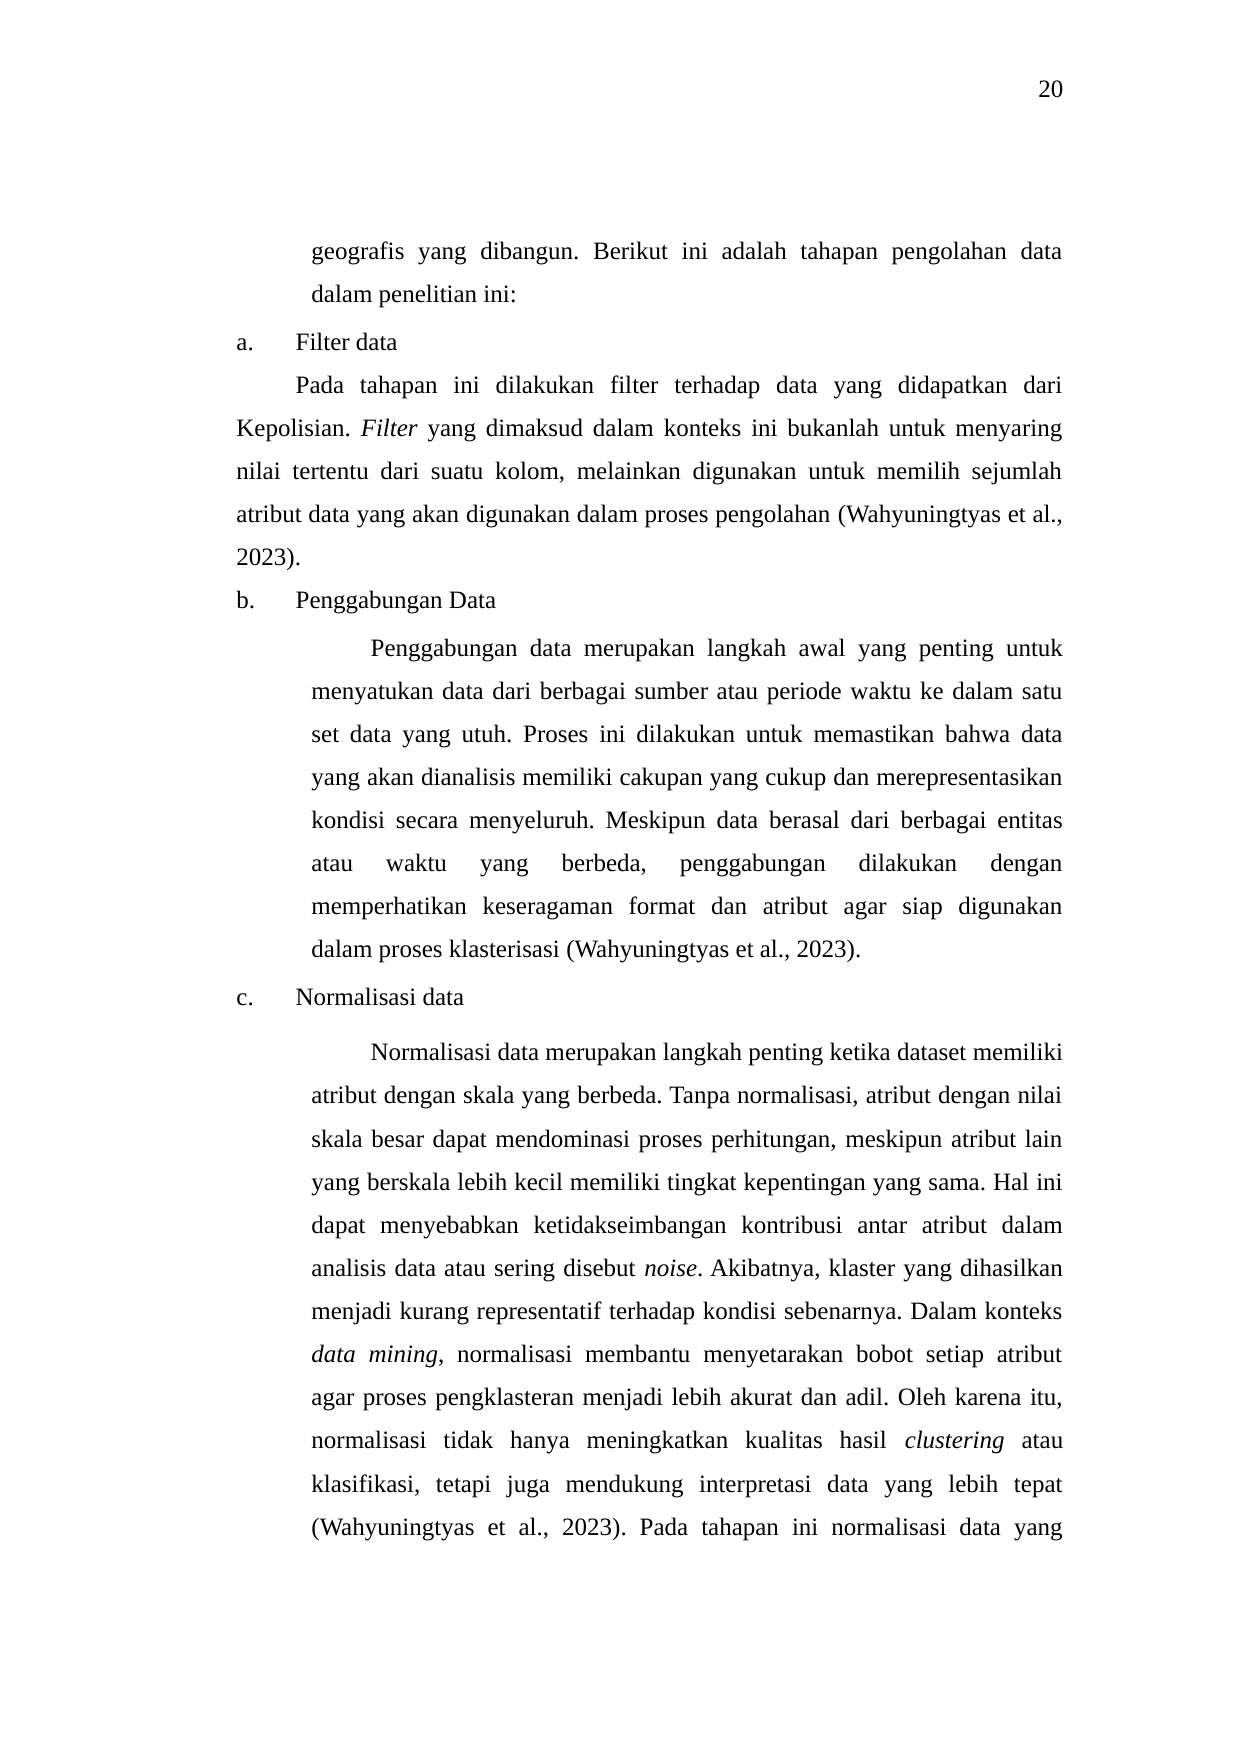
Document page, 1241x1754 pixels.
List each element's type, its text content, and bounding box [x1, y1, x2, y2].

text Penggabungan data merupakan langkah awal yang penting untuk menyatukan data dari berbagai sumber atau periode waktu ke dalam satu set data yang utuh. Proses ini dilakukan untuk memastikan bahwa data yang akan dianalisis memiliki cakupan yang cukup dan merepresentasikan kondisi secara menyeluruh. Meskipun data berasal dari berbagai entitas atau waktu yang berbeda, penggabungan dilakukan dengan memperhatikan keseragaman format dan atribut agar siap digunakan dalam proses klasterisasi (Wahyuningtyas et al., 2023). [311, 633, 1063, 963]
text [311, 236, 1063, 308]
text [311, 1037, 1063, 1541]
list Normalisasi data [236, 982, 1063, 1011]
list Penggabungan Data [236, 585, 1063, 614]
list Pada tahapan ini dilakukan filter terhadap data yang didapatkan dari Kepolisian. Filter yang dimaksud dalam konteks ini bukanlah untuk menyaring nilai tertentu dari suatu kolom, melainkan digunakan untuk memilih sejumlah atribut data yang akan digunakan dalam proses pengolahan (Wahyuningtyas et al., 2023). [236, 370, 1063, 571]
list Filter data [236, 327, 1063, 355]
